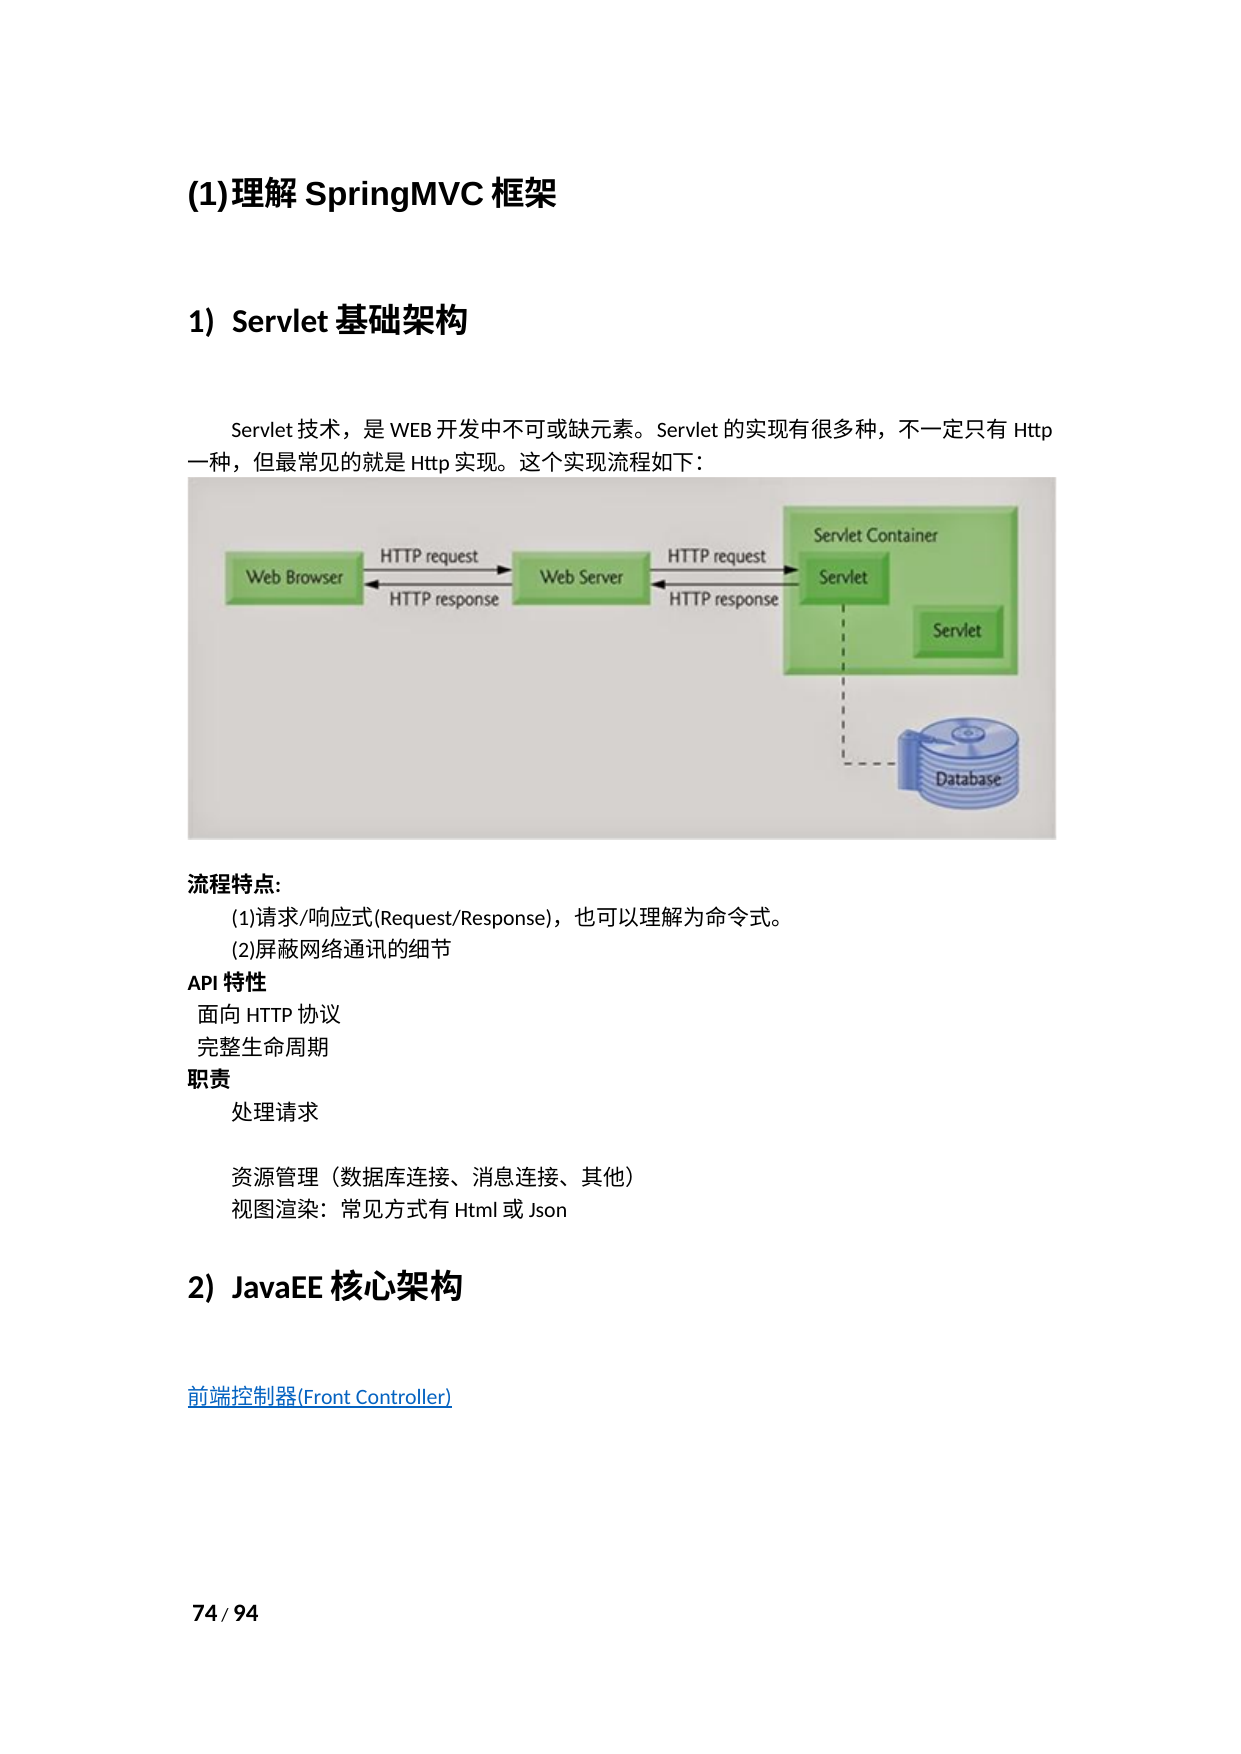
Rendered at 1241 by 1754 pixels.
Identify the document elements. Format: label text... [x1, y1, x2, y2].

picture [187, 477, 1057, 840]
text 前端控制器(Front Controller) [187, 1378, 1053, 1411]
text 面向 HTTP 协议 [187, 997, 1053, 1029]
text 处理请求 [187, 1094, 1053, 1127]
text API 特性 [187, 964, 1053, 997]
text (1)请求/响应式(Request/Response)，也可以理解为命令式。 [187, 899, 1053, 932]
text (2)屏蔽网络通讯的细节 [187, 932, 1053, 964]
text 资源管理（数据库连接、消息连接、其他） [187, 1159, 1053, 1192]
subtitle Servlet基础架构 [187, 285, 1053, 350]
text Servlet技术，是WEB开发中不可或缺元素。Servlet的实现有很多种，不一定只有Http一种，但最常见的就是Http实现。这个实现流程如下： [187, 412, 1053, 477]
text 视图渲染：常见方式有Html或Json [187, 1192, 1053, 1224]
subtitle JavaEE核心架构 [187, 1252, 1053, 1317]
text 完整生命周期 [187, 1029, 1053, 1062]
text 流程特点: [187, 840, 1053, 899]
text 职责 [187, 1062, 1053, 1094]
subtitle 理解SpringMVC框架 [187, 158, 1053, 223]
